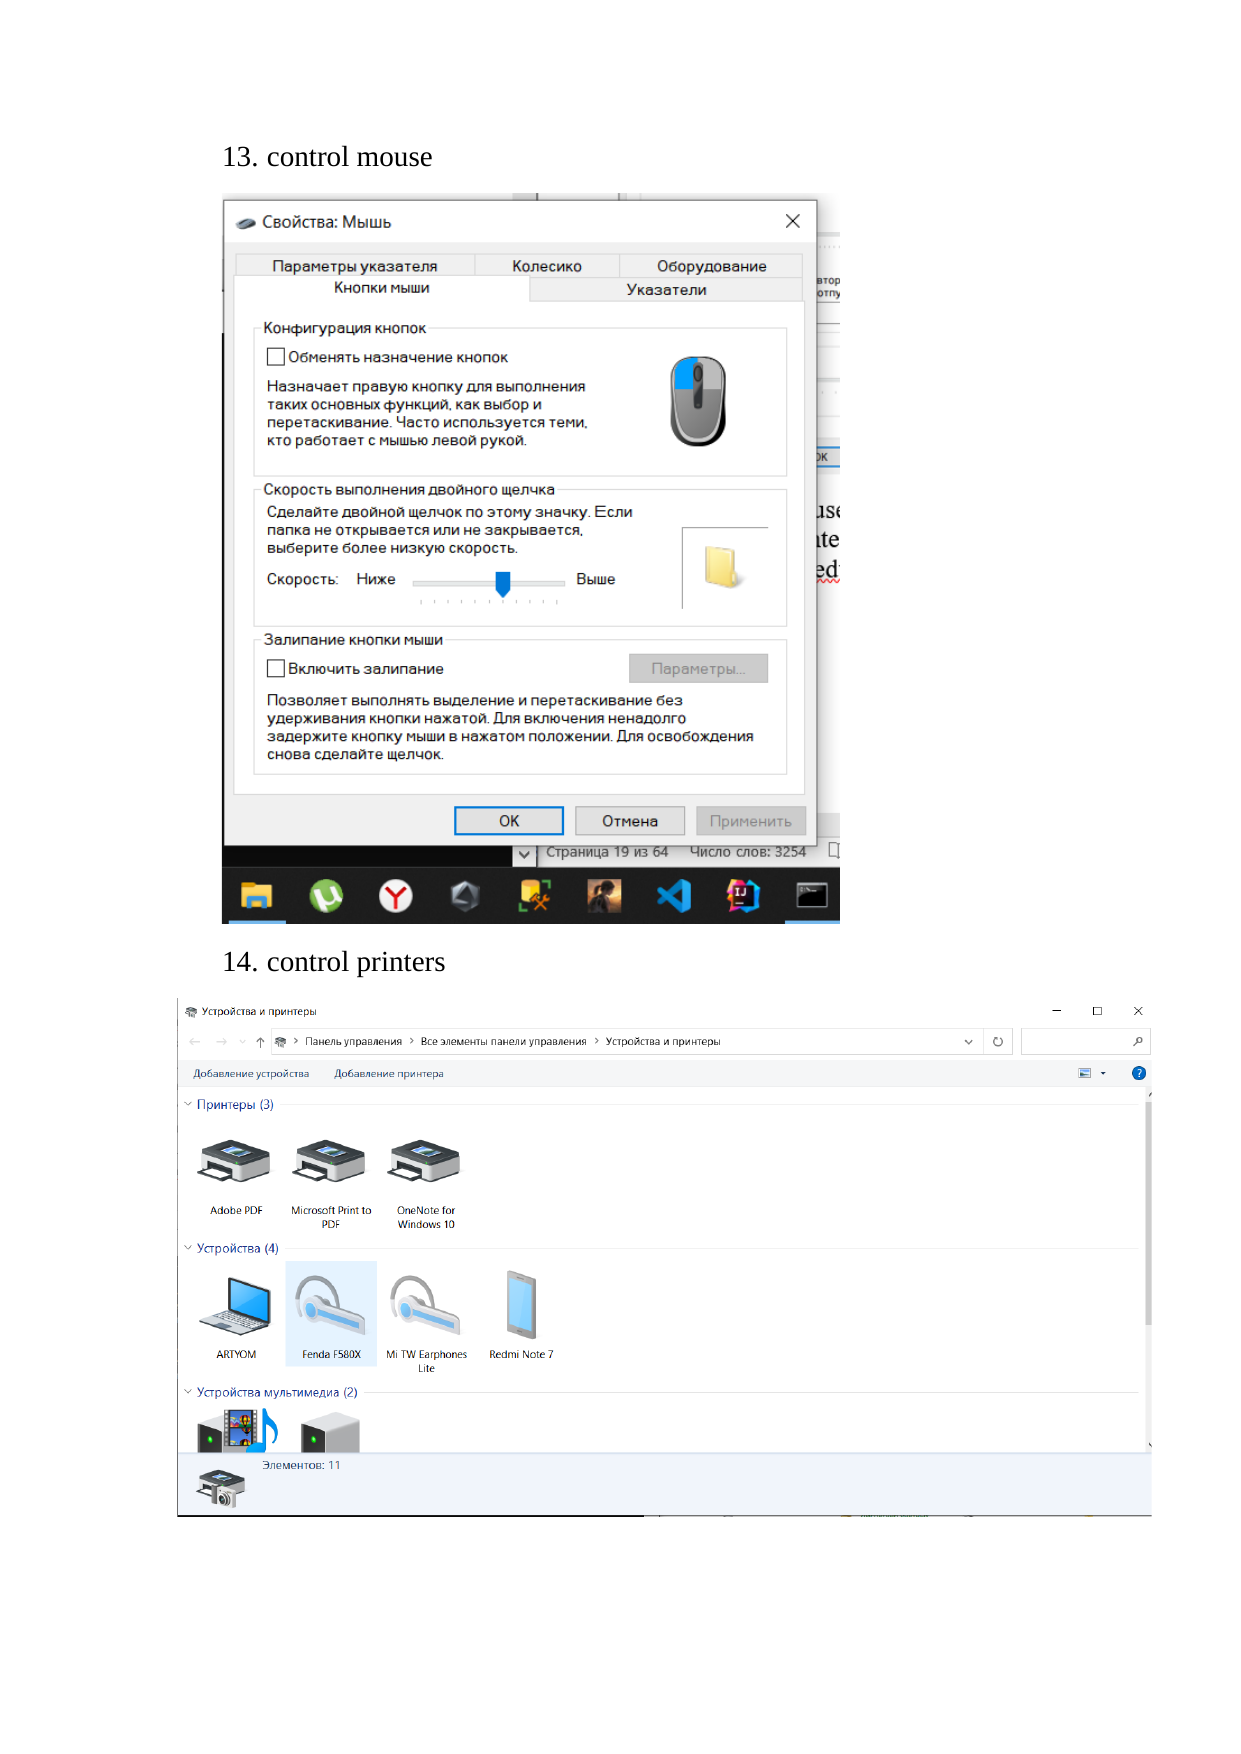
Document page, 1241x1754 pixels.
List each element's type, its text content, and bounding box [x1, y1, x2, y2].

picture [221, 193, 840, 924]
list control printers [222, 944, 1152, 978]
list control mouse [222, 139, 1152, 172]
picture [177, 998, 1152, 1517]
